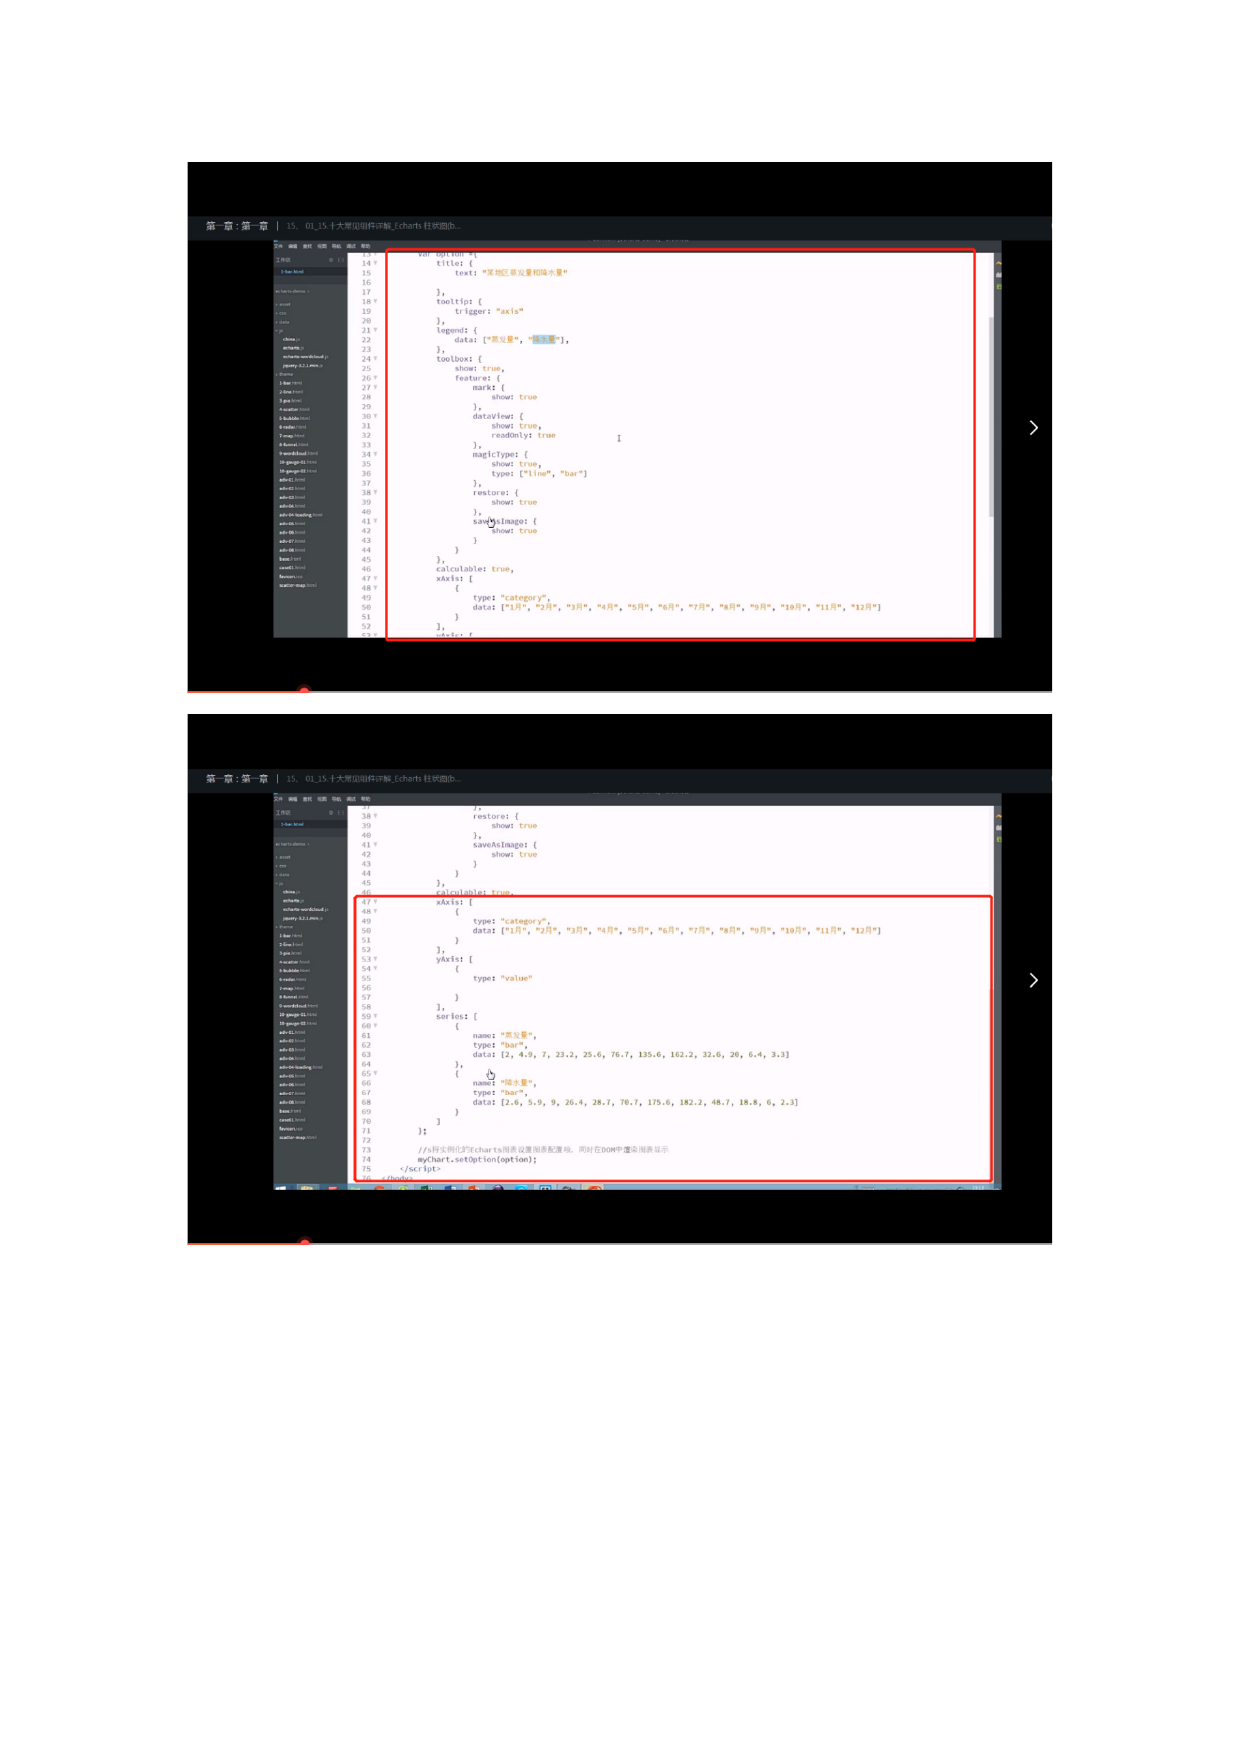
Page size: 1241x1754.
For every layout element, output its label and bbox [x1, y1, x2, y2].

picture [187, 714, 1053, 1245]
picture [187, 162, 1053, 693]
